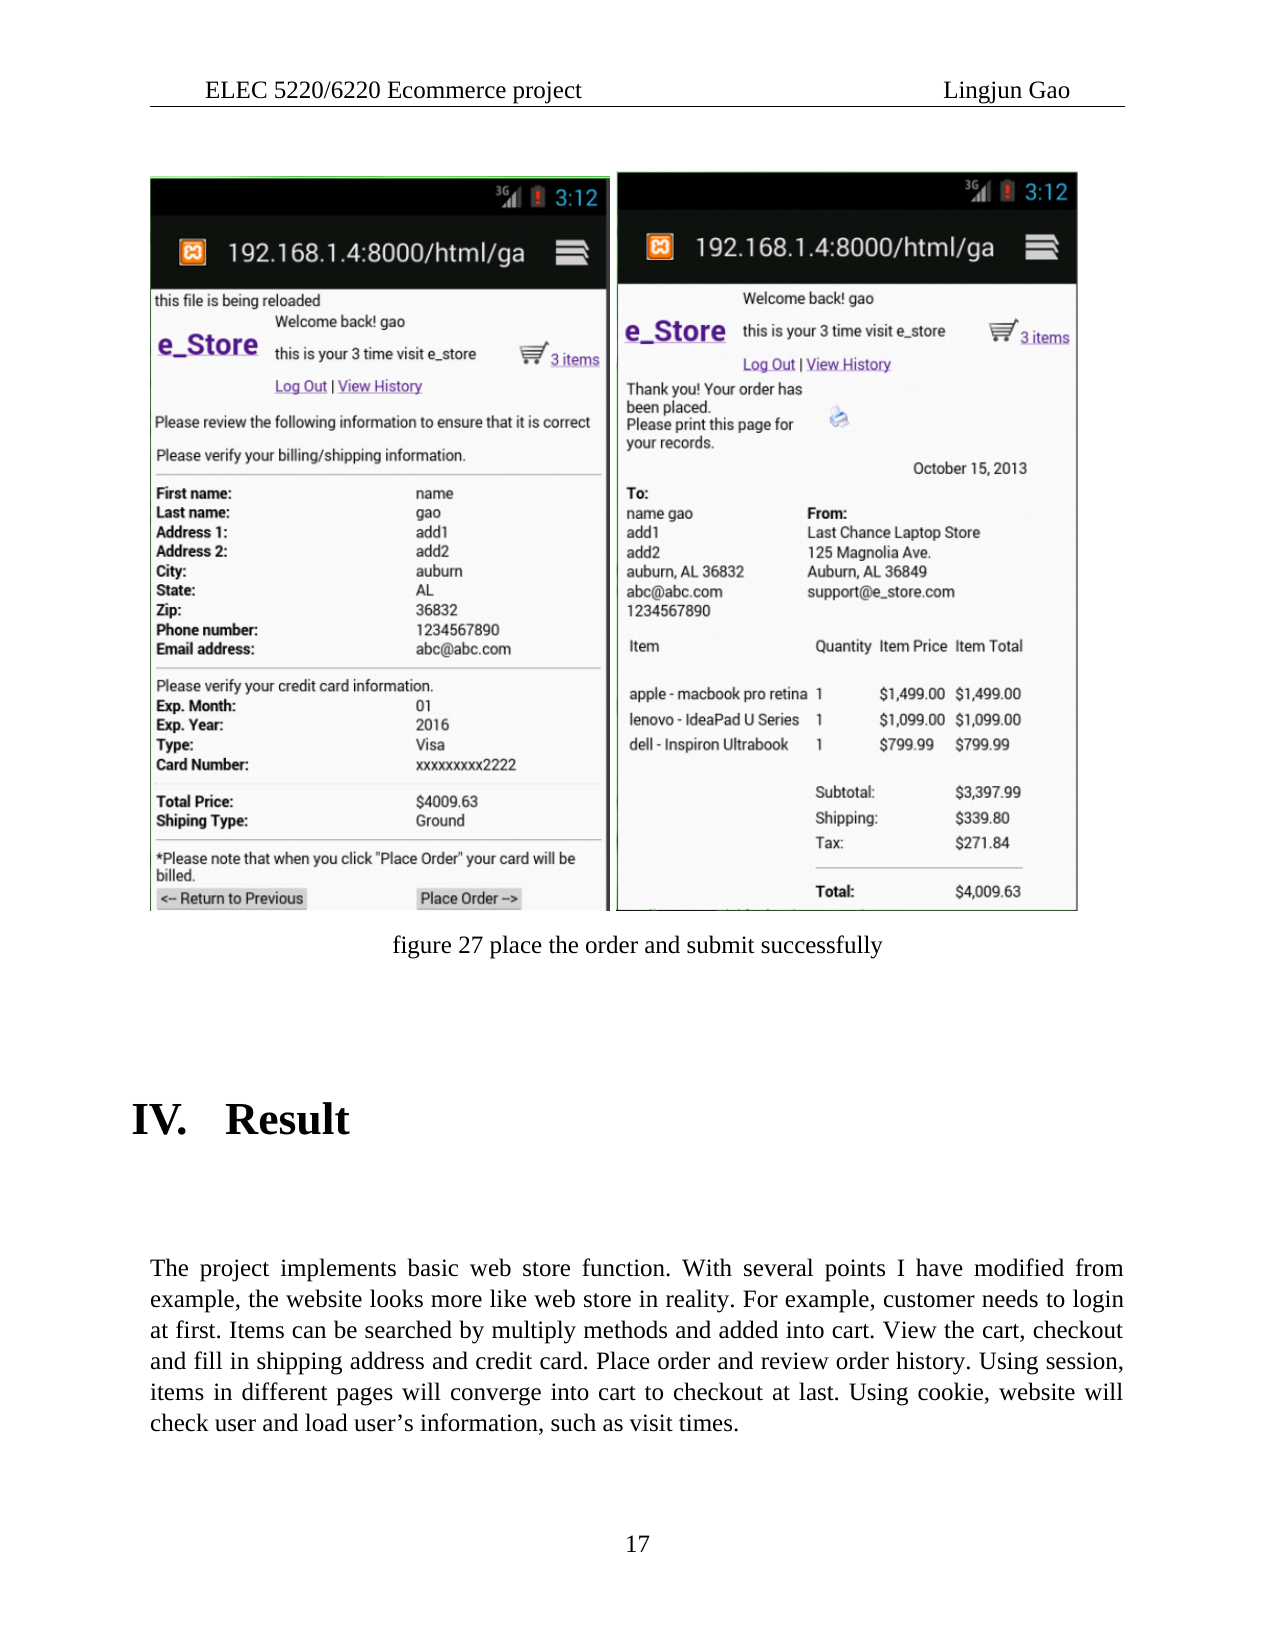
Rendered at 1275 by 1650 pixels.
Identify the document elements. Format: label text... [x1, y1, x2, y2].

subtitle Result [187, 1092, 1125, 1144]
text The project implements basic web store function. With several points I have modified from example, the website looks more like web store in reality. For example, customer needs to login at first. Items can be searched by multiply methods and added into cart. View the cart, checkout and fill in shipping address and credit card. Place order and review order history. Using session, items in different pages will converge into cart to checkout at last. Using cookie, website will check user and load user’s information, such as visit times. [150, 1253, 1125, 1437]
picture [616, 171, 1078, 911]
picture [150, 176, 610, 911]
